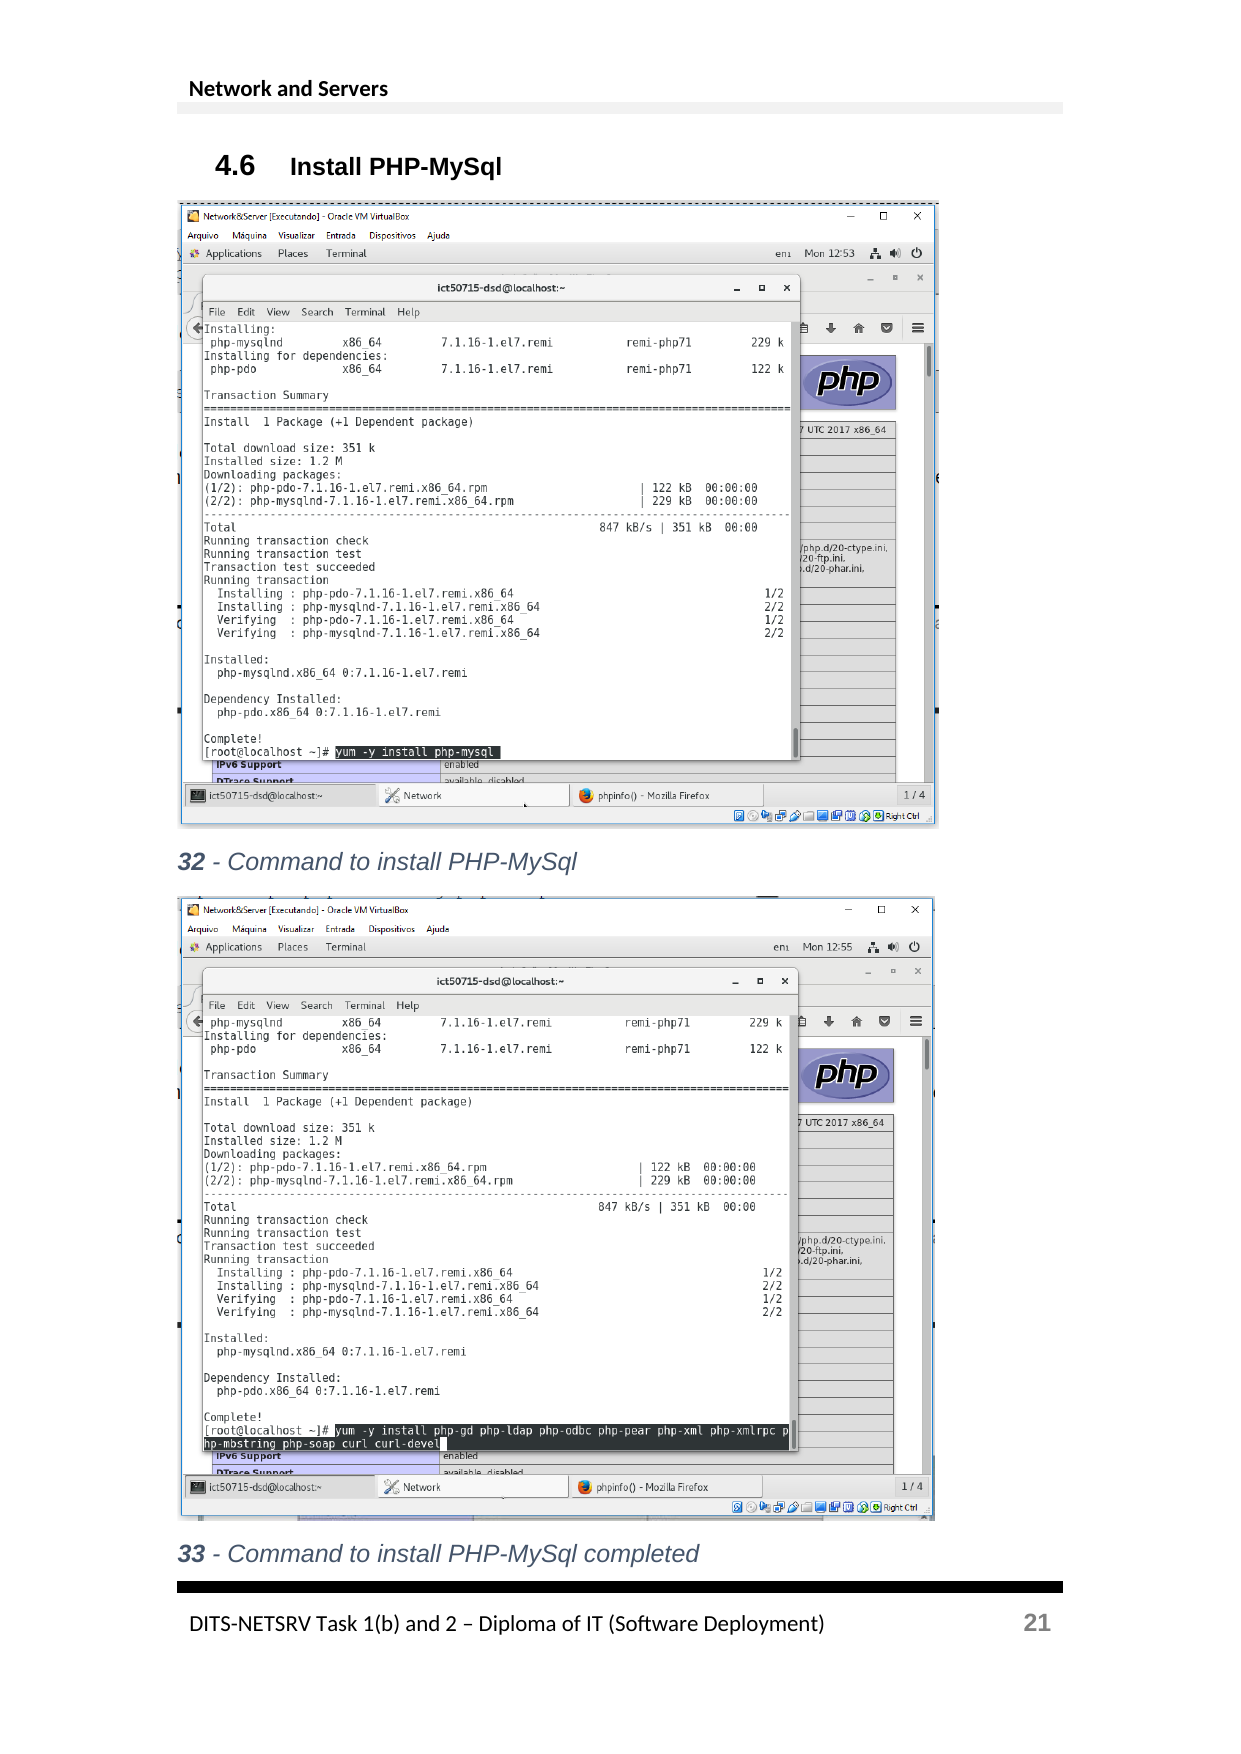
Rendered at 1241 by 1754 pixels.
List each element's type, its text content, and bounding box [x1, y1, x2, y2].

text 32 - Command to install PHP-MySql [177, 847, 1063, 876]
list Install PHP-MySql [215, 148, 1063, 181]
text 33 - Command to install PHP-MySql completed [177, 1539, 1063, 1568]
picture [177, 896, 935, 1521]
picture [177, 200, 939, 829]
